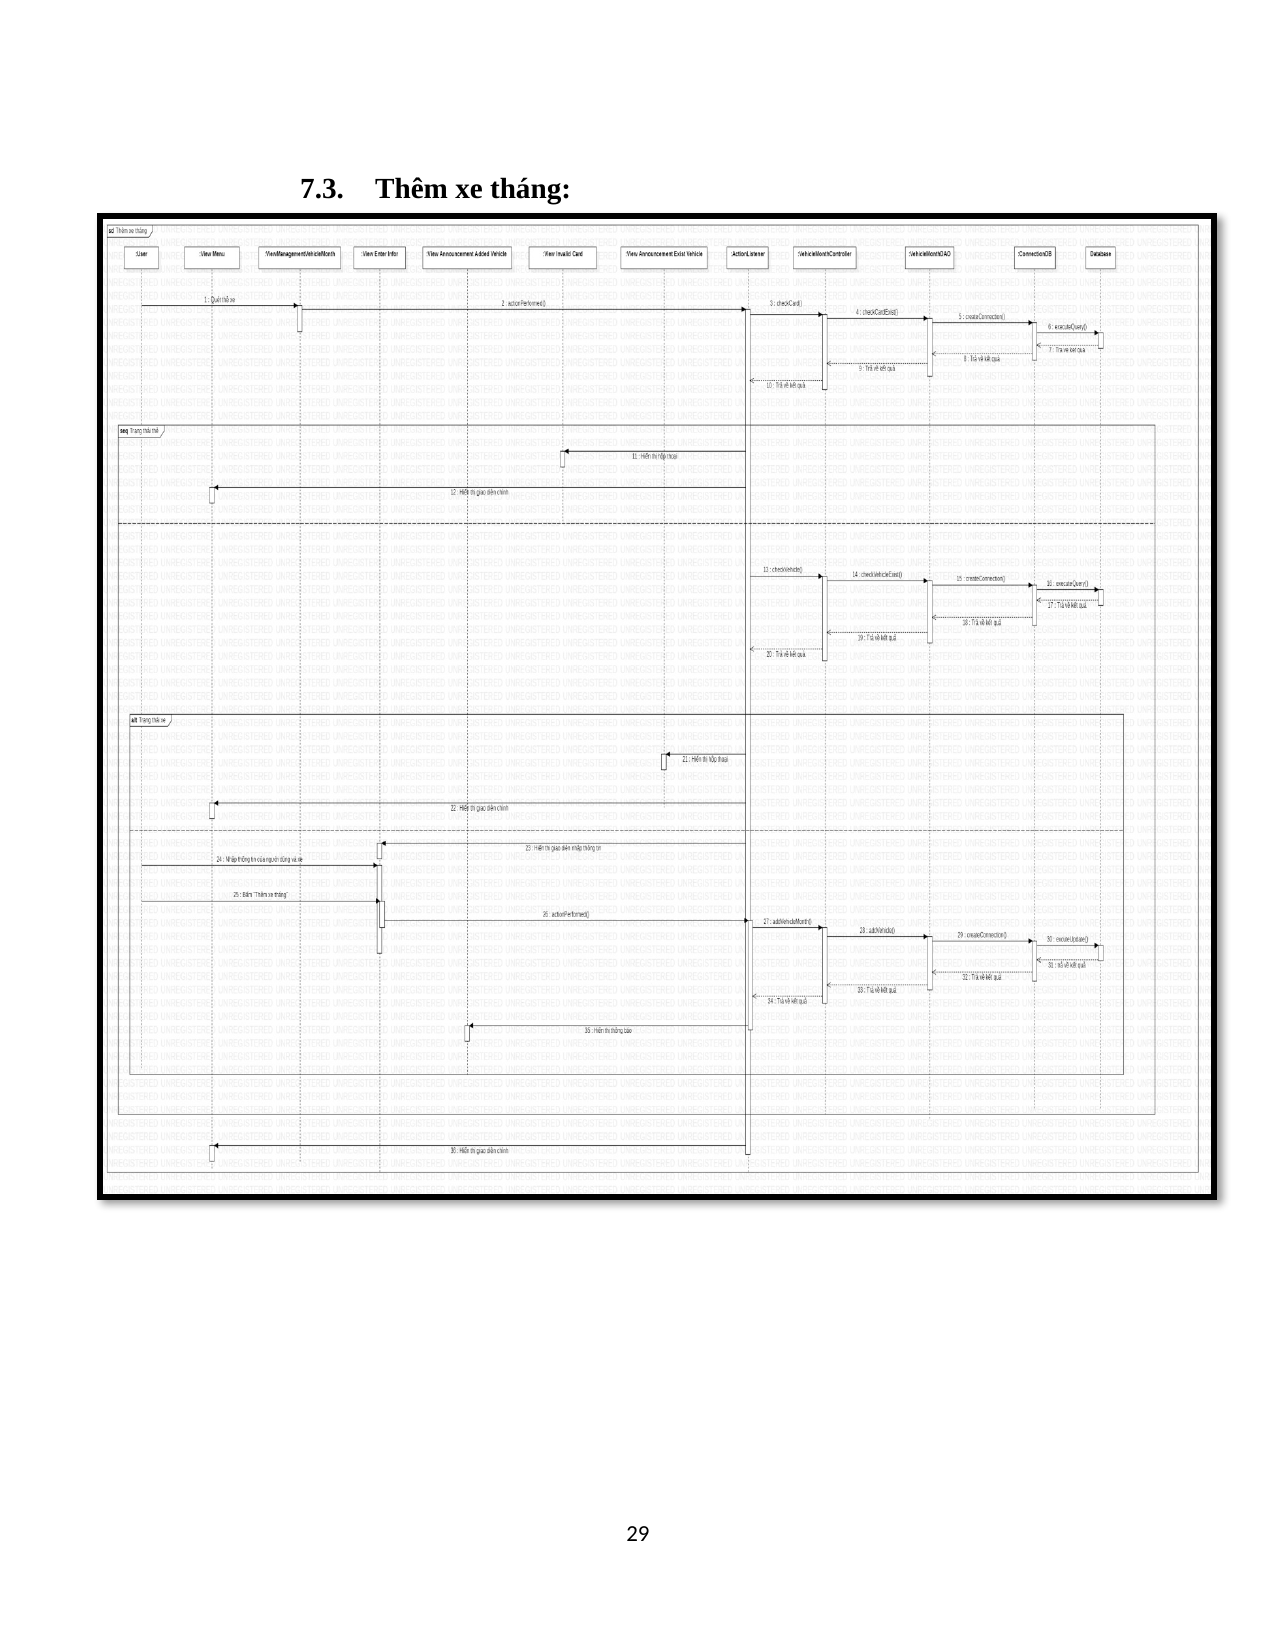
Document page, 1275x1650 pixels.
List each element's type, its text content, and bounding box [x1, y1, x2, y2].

text Thêm xe tháng: [300, 171, 1125, 204]
picture [103, 219, 1211, 1194]
